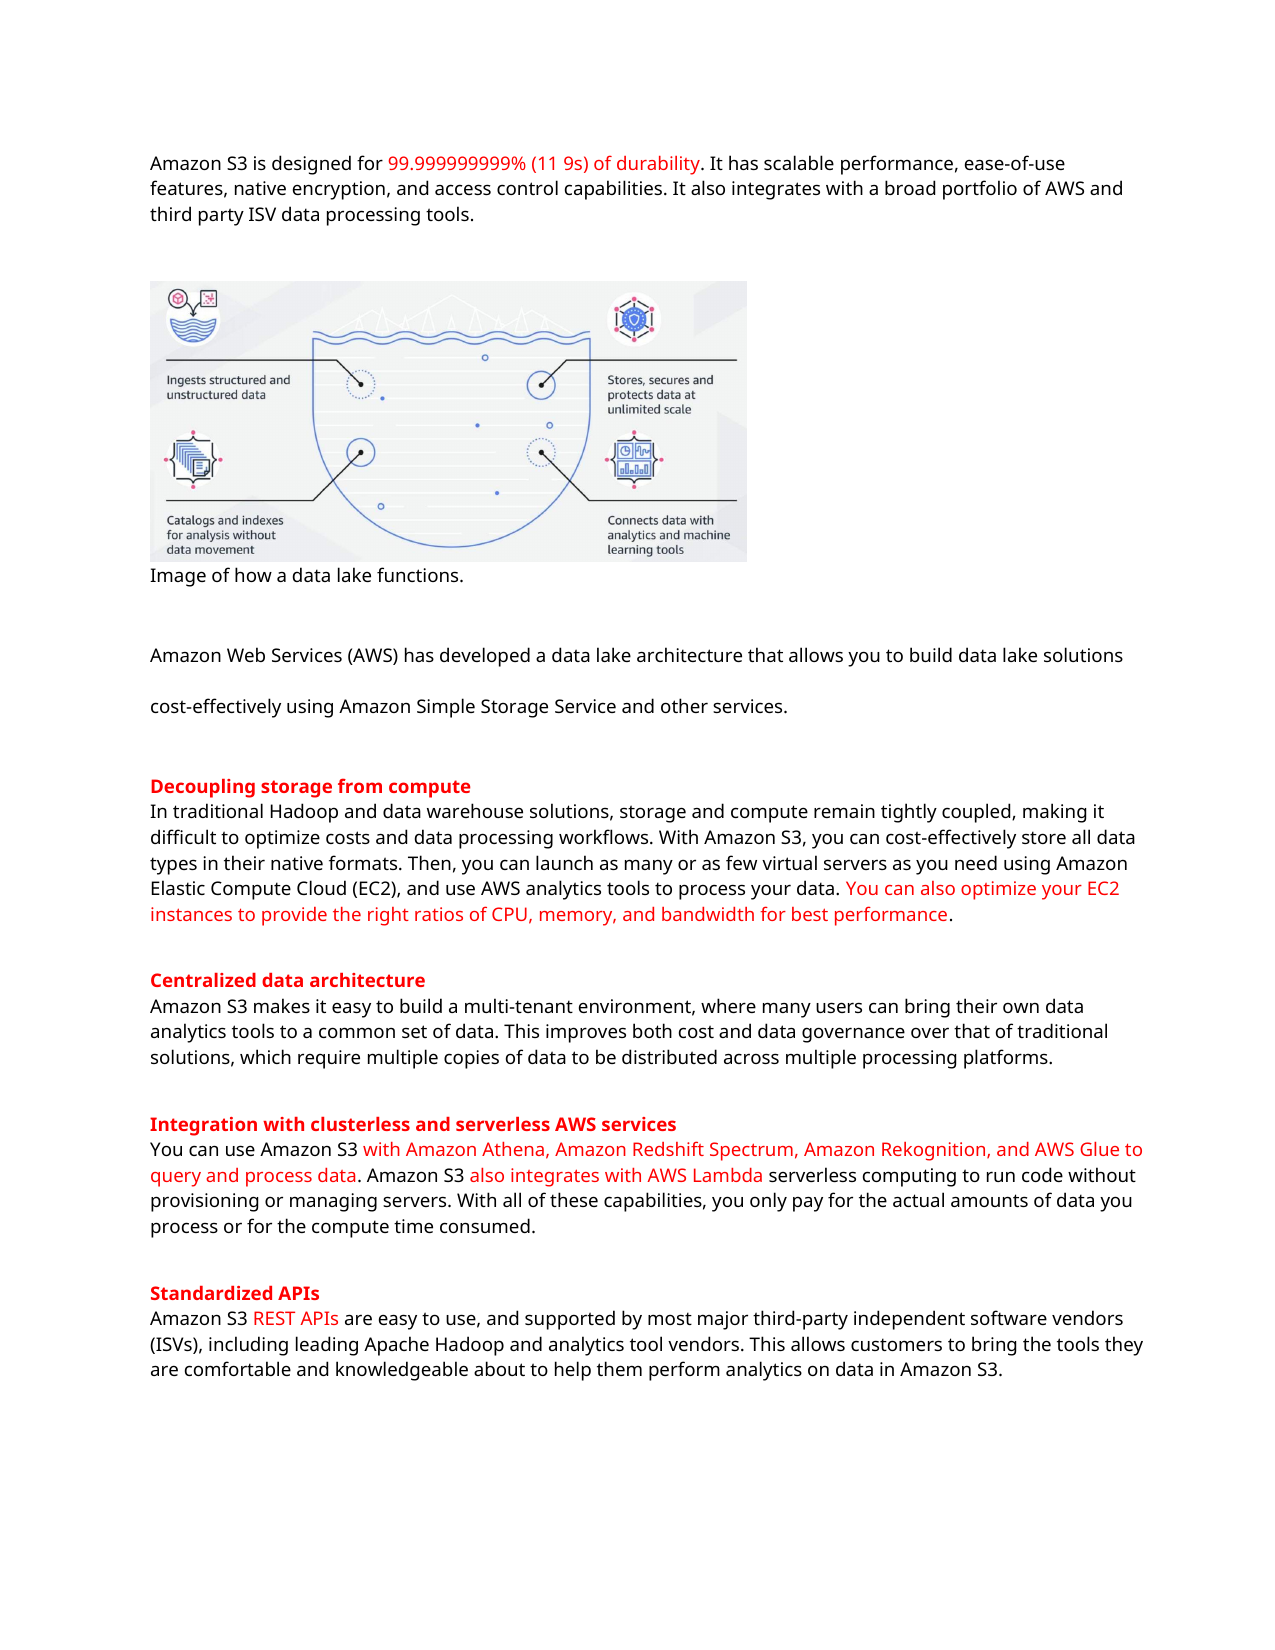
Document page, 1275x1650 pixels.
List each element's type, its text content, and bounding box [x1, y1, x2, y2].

text In traditional Hadoop and data warehouse solutions, storage and compute remain tightly coupled, making it difficult to optimize costs and data processing workflows. With Amazon S3, you can cost-effectively store all data types in their native formats. Then, you can launch as many or as few virtual servers as you need using Amazon Elastic Compute Cloud (EC2), and use AWS analytics tools to process your data. You can also optimize your EC2 instances to provide the right ratios of CPU, memory, and bandwidth for best performance. [150, 799, 1144, 926]
text You can use Amazon S3 with Amazon Athena, Amazon Redshift Spectrum, Amazon Rekognition, and AWS Glue to query and process data. Amazon S3 also integrates with AWS Lambda serverless computing to run code without provisioning or managing servers. With all of these capabilities, you only pay for the actual amounts of data you process or for the compute time consumed. [150, 1137, 1144, 1239]
text Integration with clusterless and serverless AWS services [150, 1111, 1144, 1137]
text Image of how a data lake functions. [150, 562, 1144, 587]
text Amazon Web Services (AWS) has developed a data lake architecture that allows you to build data lake solutions cost-effectively using Amazon Simple Storage Service and other services. [150, 642, 1144, 719]
picture [150, 281, 747, 562]
text Standardized APIs [150, 1280, 1144, 1306]
text Amazon S3 REST APIs are easy to use, and supported by most major third-party independent software vendors (ISVs), including leading Apache Hadoop and analytics tool vendors. This allows customers to bring the tools they are comfortable and knowledgeable about to help them perform analytics on data in Amazon S3. [150, 1306, 1144, 1382]
text Amazon S3 is designed for 99.999999999% (11 9s) of durability. It has scalable performance, ease-of-use features, native encryption, and access control capabilities. It also integrates with a broad portfolio of AWS and third party ISV data processing tools. [150, 150, 1144, 227]
text Amazon S3 makes it easy to build a multi-tenant environment, where many users can bring their own data analytics tools to a common set of data. This improves both cost and data governance over that of traditional solutions, which require multiple copies of data to be distributed across multiple processing platforms. [150, 993, 1144, 1070]
text Centralized data architecture [150, 968, 1144, 993]
text Decoupling storage from compute [150, 773, 1144, 799]
